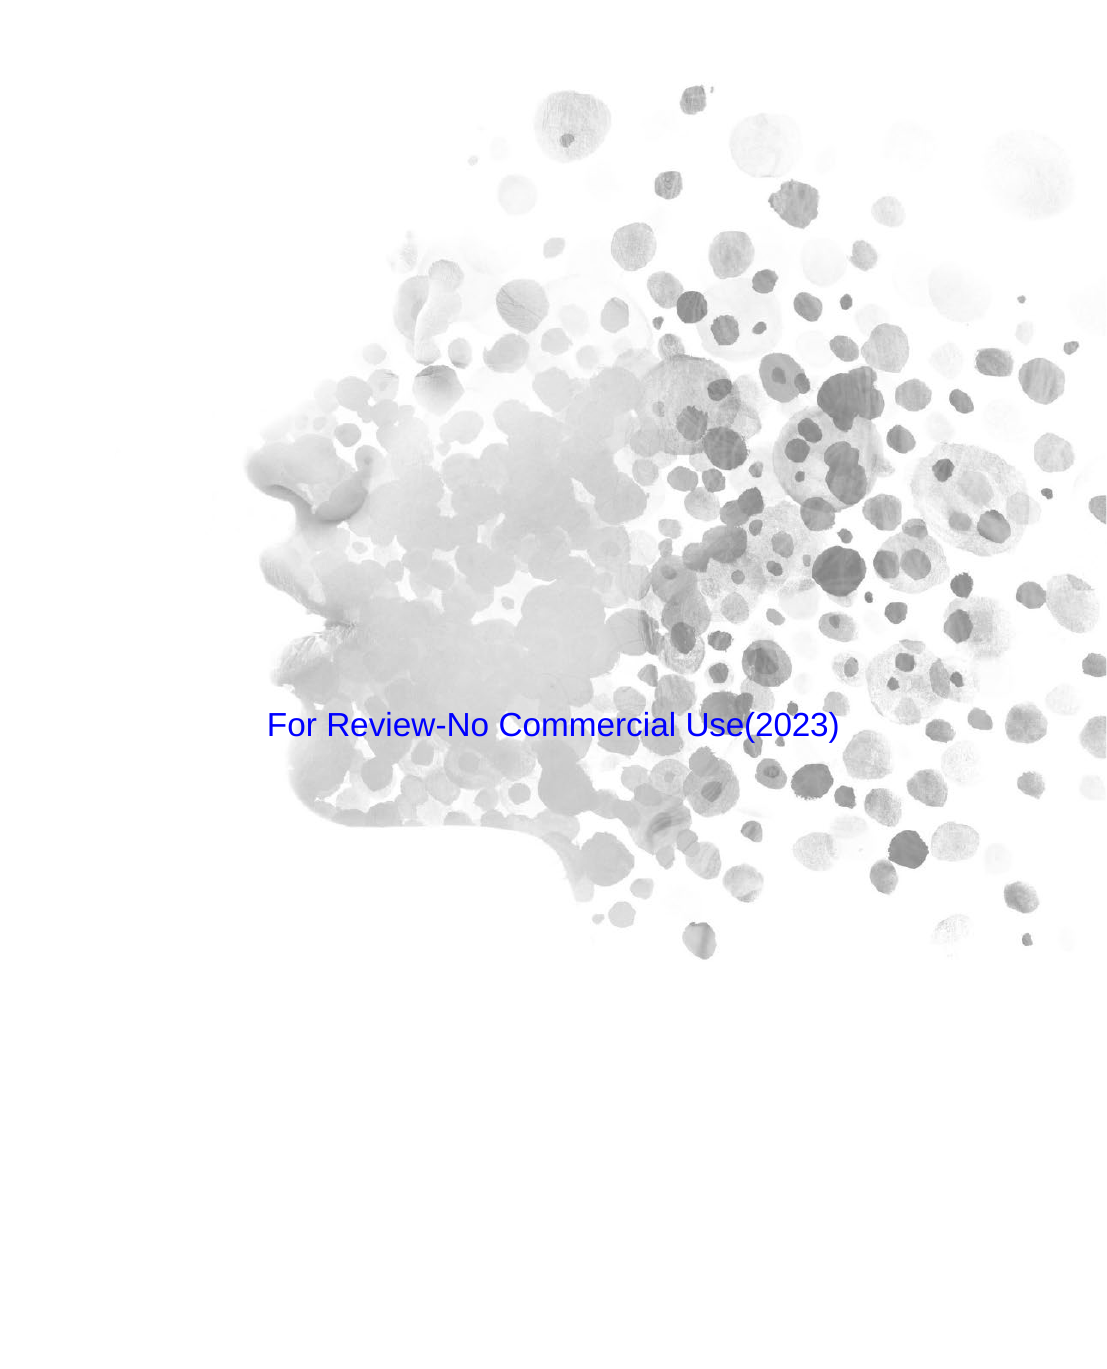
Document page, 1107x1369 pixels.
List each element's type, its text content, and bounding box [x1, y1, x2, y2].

picture [114, 82, 1107, 962]
text For Review-No Commercial Use(2023) [234, 706, 872, 744]
